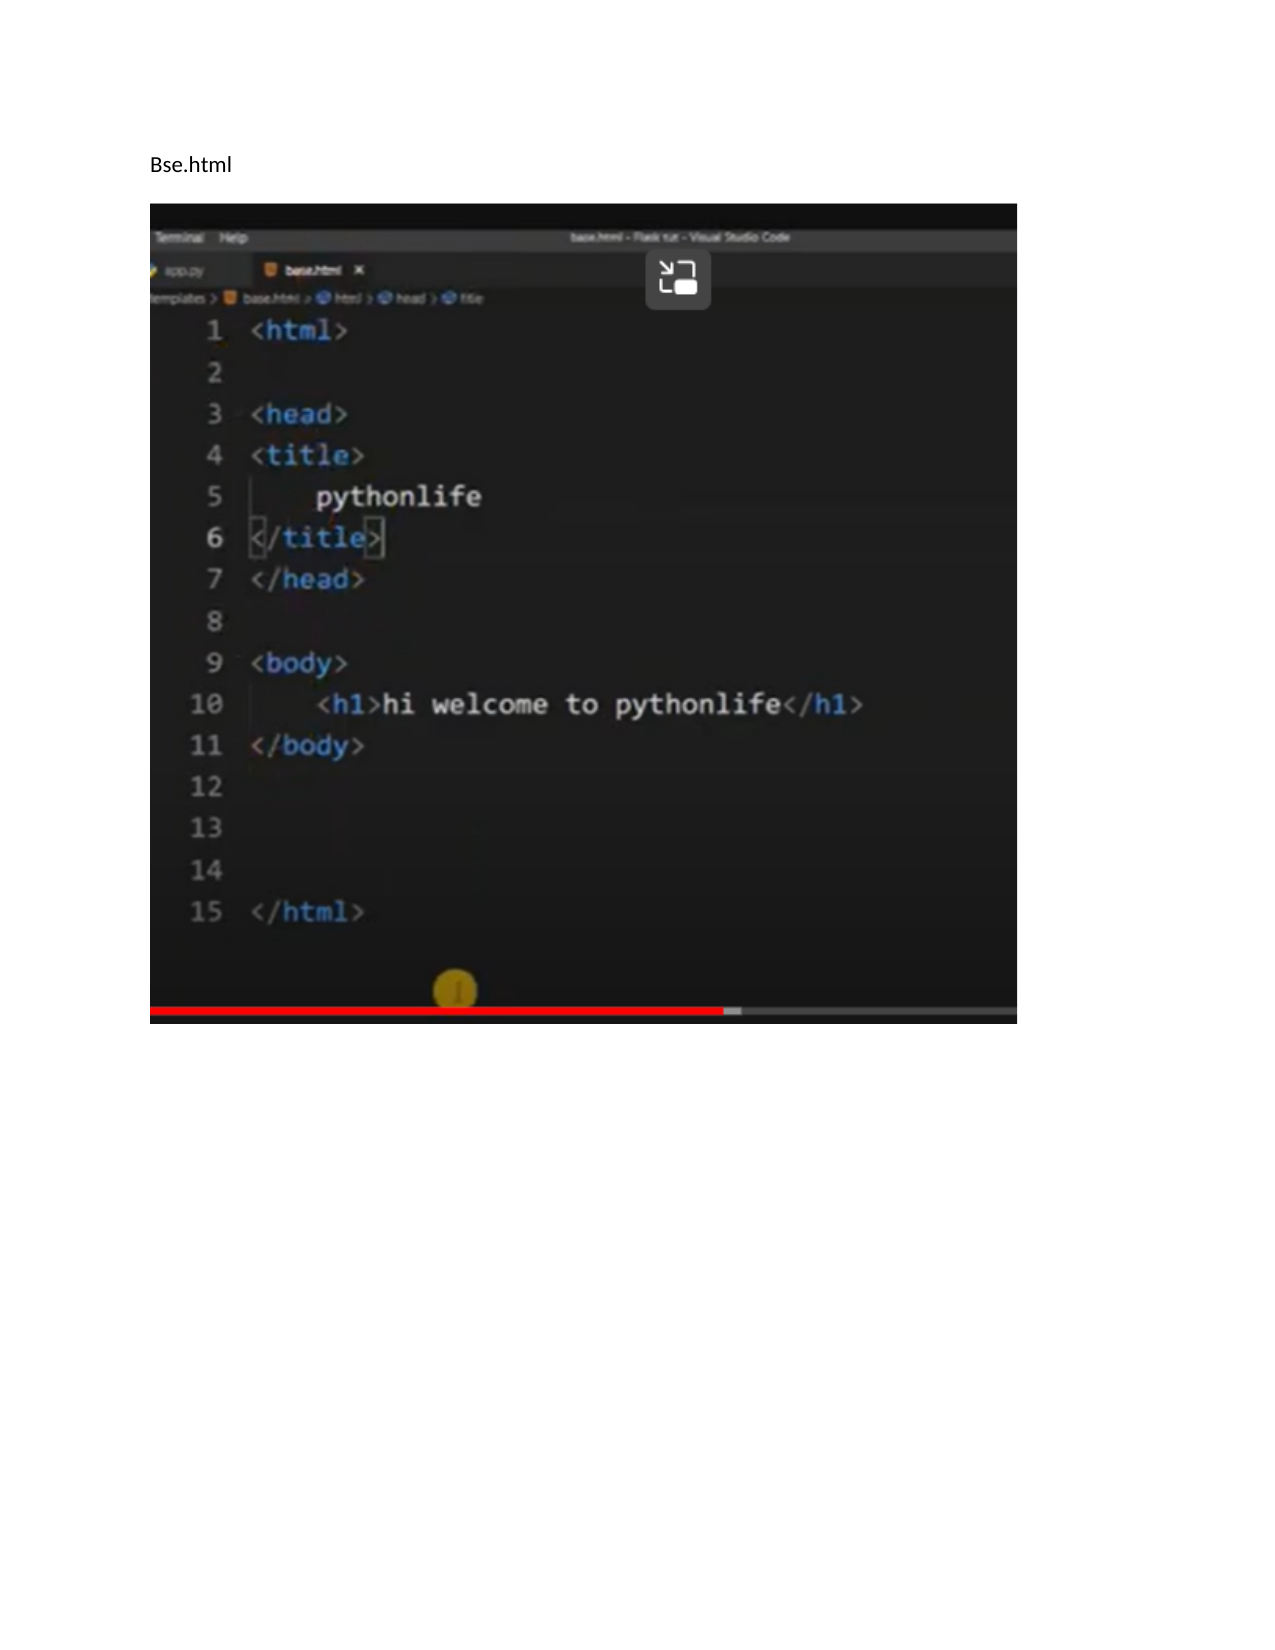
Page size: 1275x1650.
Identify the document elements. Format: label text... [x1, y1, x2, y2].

text Bse.html [150, 150, 1125, 178]
picture [150, 196, 1018, 1024]
